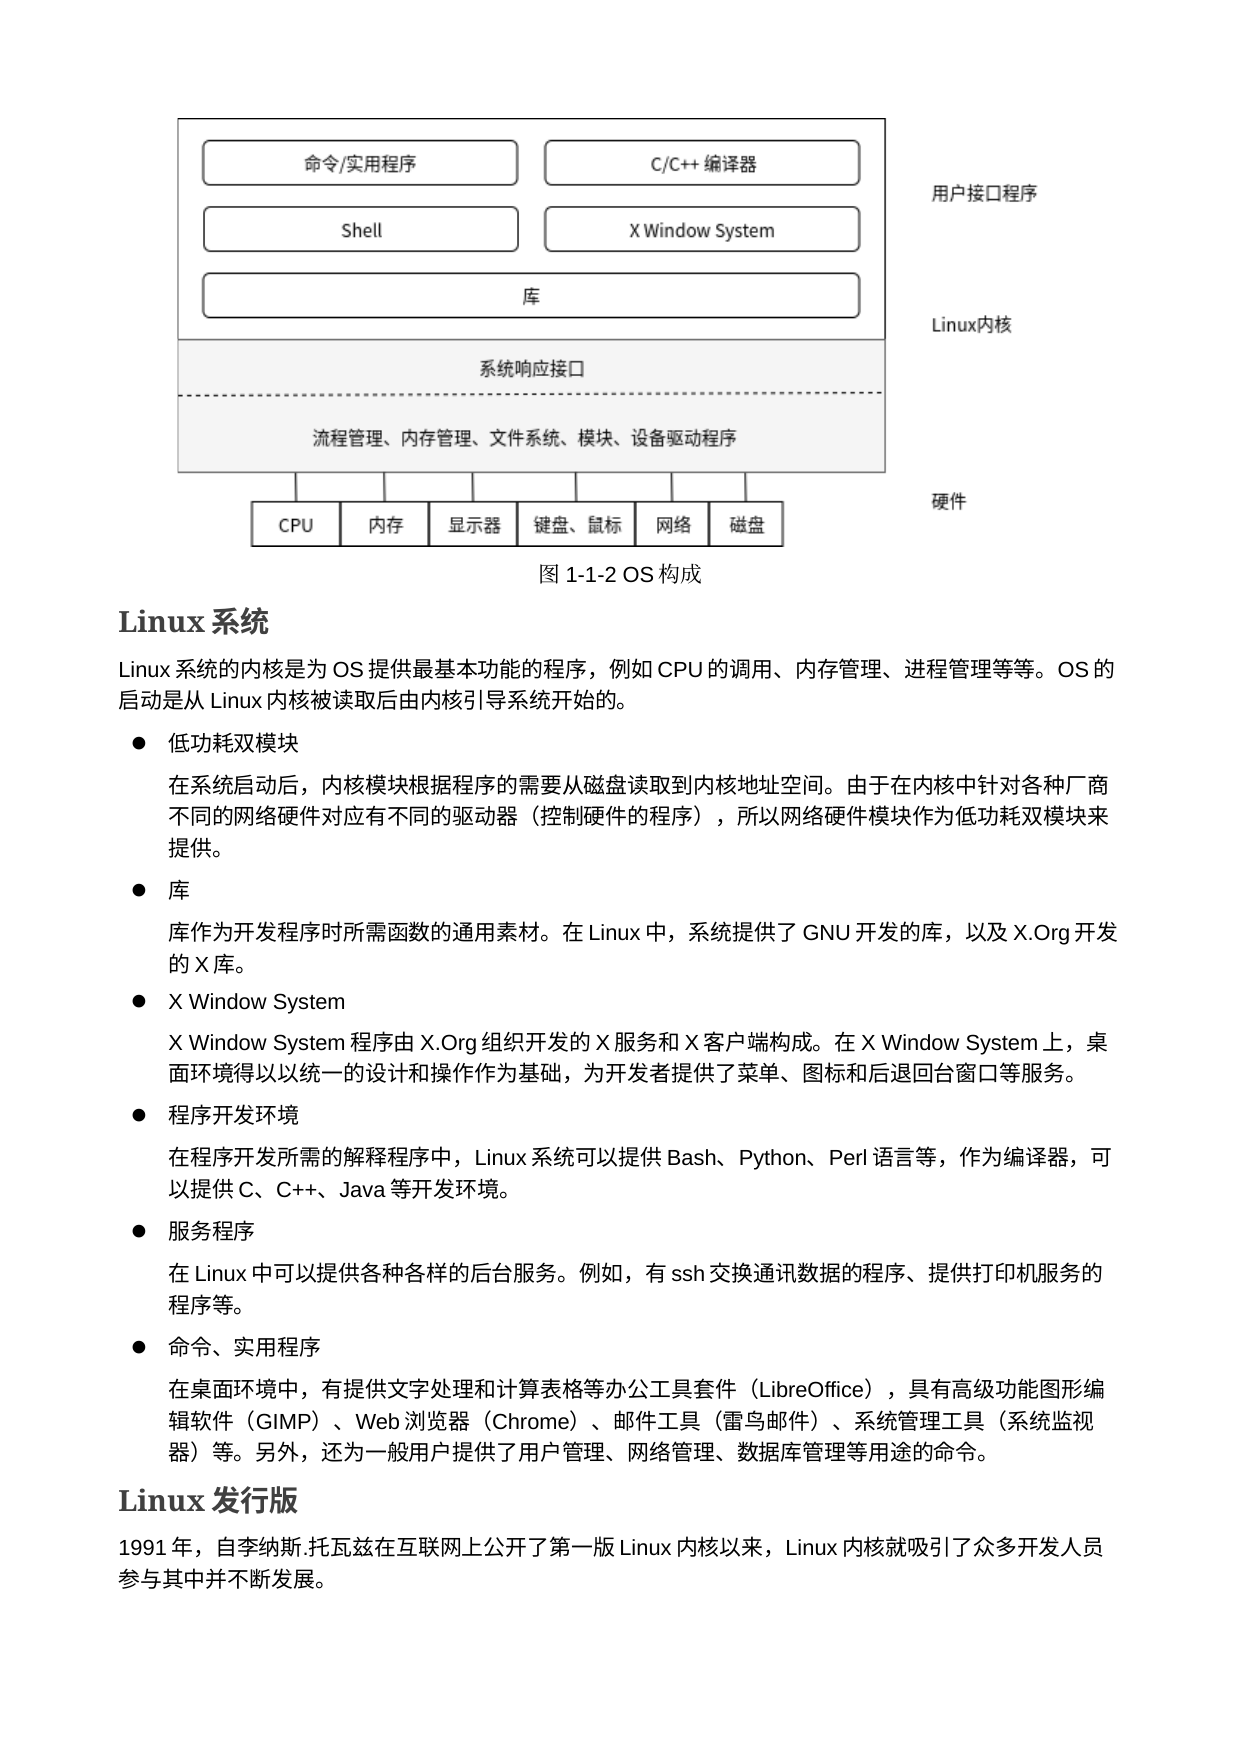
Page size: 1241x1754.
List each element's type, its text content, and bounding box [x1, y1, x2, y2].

text 在系统启动后，内核模块根据程序的需要从磁盘读取到内核地址空间。由于在内核中针对各种厂商不同的网络硬件对应有不同的驱动器（控制硬件的程序），所以网络硬件模块作为低功耗双模块来提供。 [168, 768, 1122, 863]
text 图 1-1-2 OS构成 [118, 557, 1122, 588]
subtitle Linux发行版 [118, 1477, 1122, 1520]
text X Window System程序由X.Org组织开发的X服务和X客户端构成。在X Window System上，桌面环境得以以统一的设计和操作作为基础，为开发者提供了菜单、图标和后退回台窗口等服务。 [168, 1024, 1122, 1088]
picture [177, 118, 1063, 547]
list X Window System [131, 989, 1122, 1014]
list 低功耗双模块 [131, 726, 1122, 757]
text 在Linux中可以提供各种各样的后台服务。例如，有ssh交换通讯数据的程序、提供打印机服务的程序等。 [168, 1256, 1122, 1319]
text 在程序开发所需的解释程序中，Linux系统可以提供Bash、Python、Perl语言等，作为编译器，可以提供C、C++、Java等开发环境。 [168, 1140, 1122, 1204]
list 命令、实用程序 [131, 1330, 1122, 1362]
text 在桌面环境中，有提供文字处理和计算表格等办公工具套件（LibreOffice），具有高级功能图形编辑软件（GIMP）、Web浏览器（Chrome）、邮件工具（雷鸟邮件）、系统管理工具（系统监视器）等。另外，还为一般用户提供了用户管理、网络管理、数据库管理等用途的命令。 [168, 1372, 1122, 1467]
list 程序开发环境 [131, 1098, 1122, 1130]
list 服务程序 [131, 1214, 1122, 1246]
list 库 [131, 873, 1122, 905]
text 库作为开发程序时所需函数的通用素材。在Linux中，系统提供了GNU开发的库，以及X.Org开发的X库。 [168, 915, 1122, 978]
text Linux系统的内核是为OS提供最基本功能的程序，例如CPU的调用、内存管理、进程管理等等。OS的启动是从Linux内核被读取后由内核引导系统开始的。 [118, 652, 1122, 715]
subtitle Linux系统 [118, 599, 1122, 641]
text 1991年，自李纳斯.托瓦兹在互联网上公开了第一版Linux内核以来，Linux内核就吸引了众多开发人员参与其中并不断发展。 [118, 1530, 1122, 1593]
